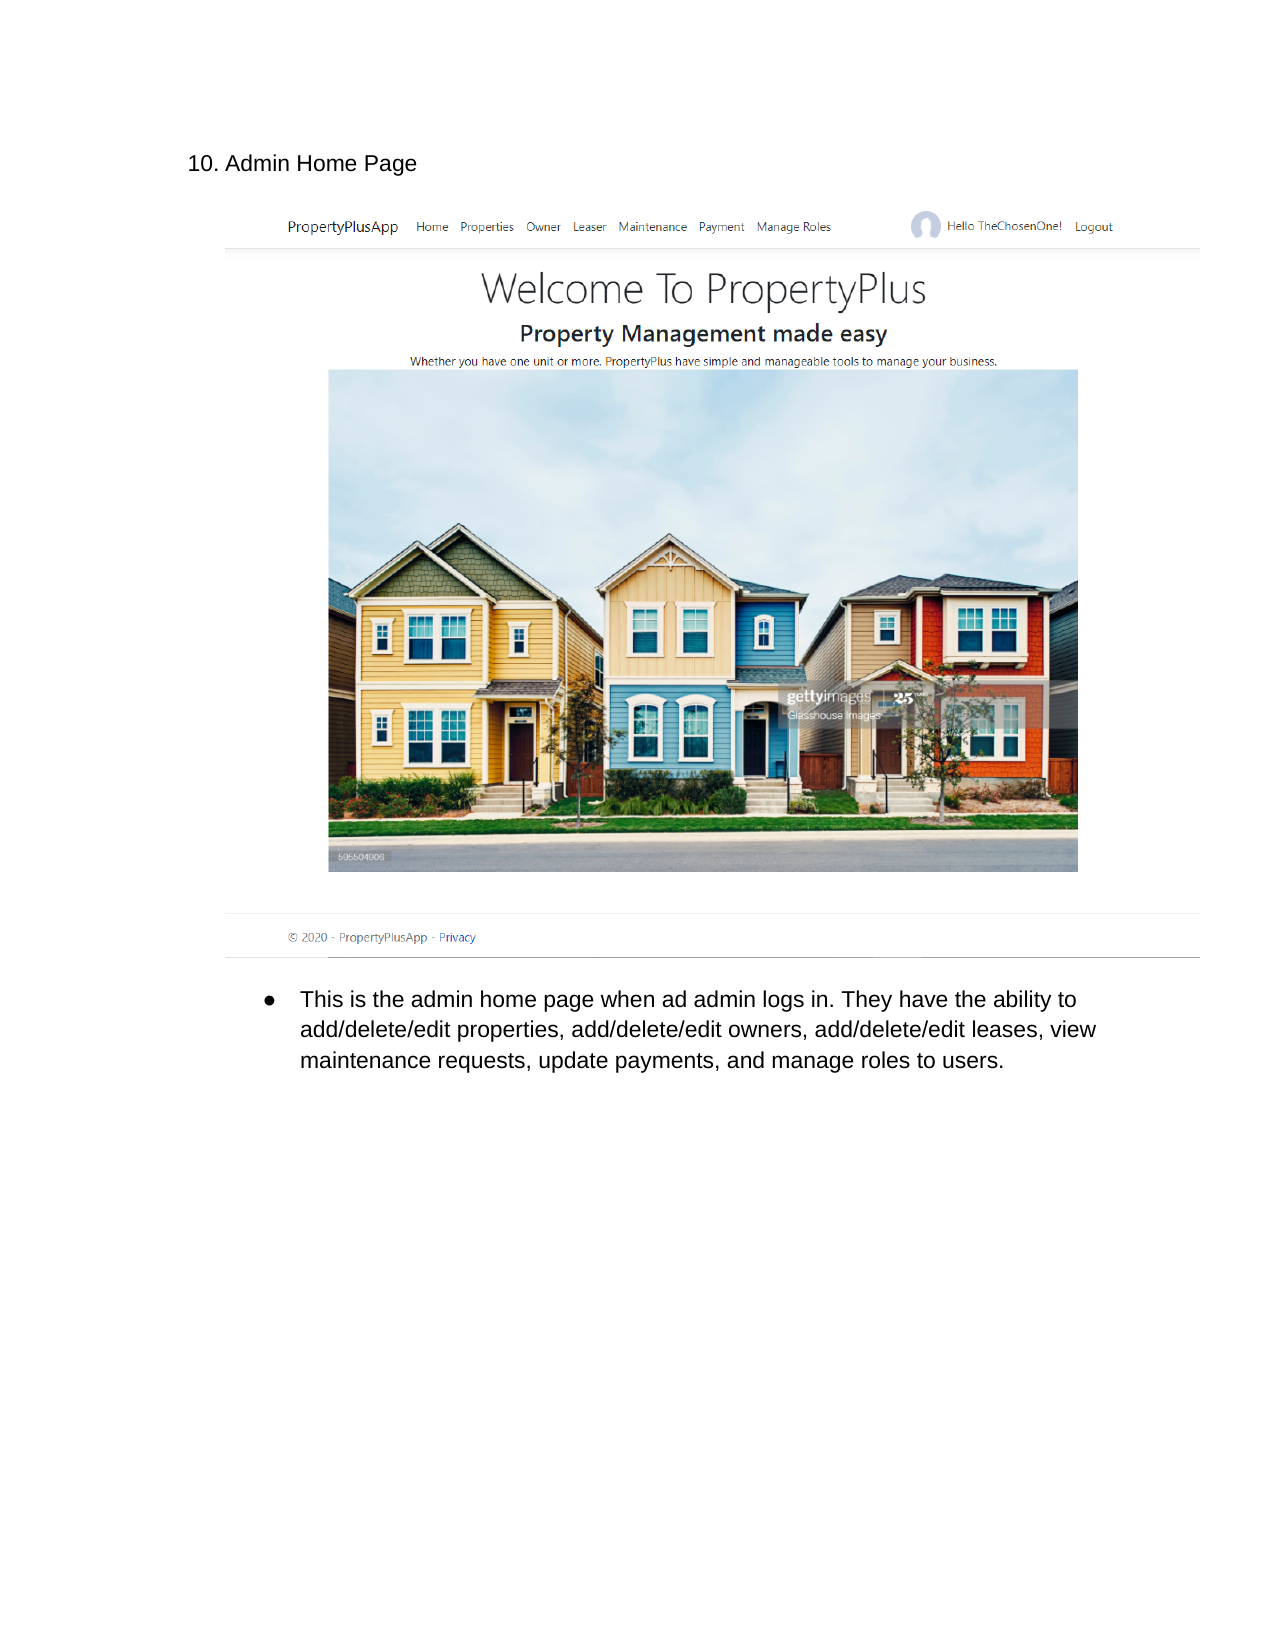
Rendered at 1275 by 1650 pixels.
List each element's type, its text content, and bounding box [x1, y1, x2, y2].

list This is the admin home page when ad admin logs in. They have the ability to add/delete/edit properties, add/delete/edit owners, add/delete/edit leases, view maintenance requests, update payments, and manage roles to users. [262, 986, 1125, 1073]
list Admin Home Page [187, 150, 1125, 176]
picture [225, 205, 1200, 958]
